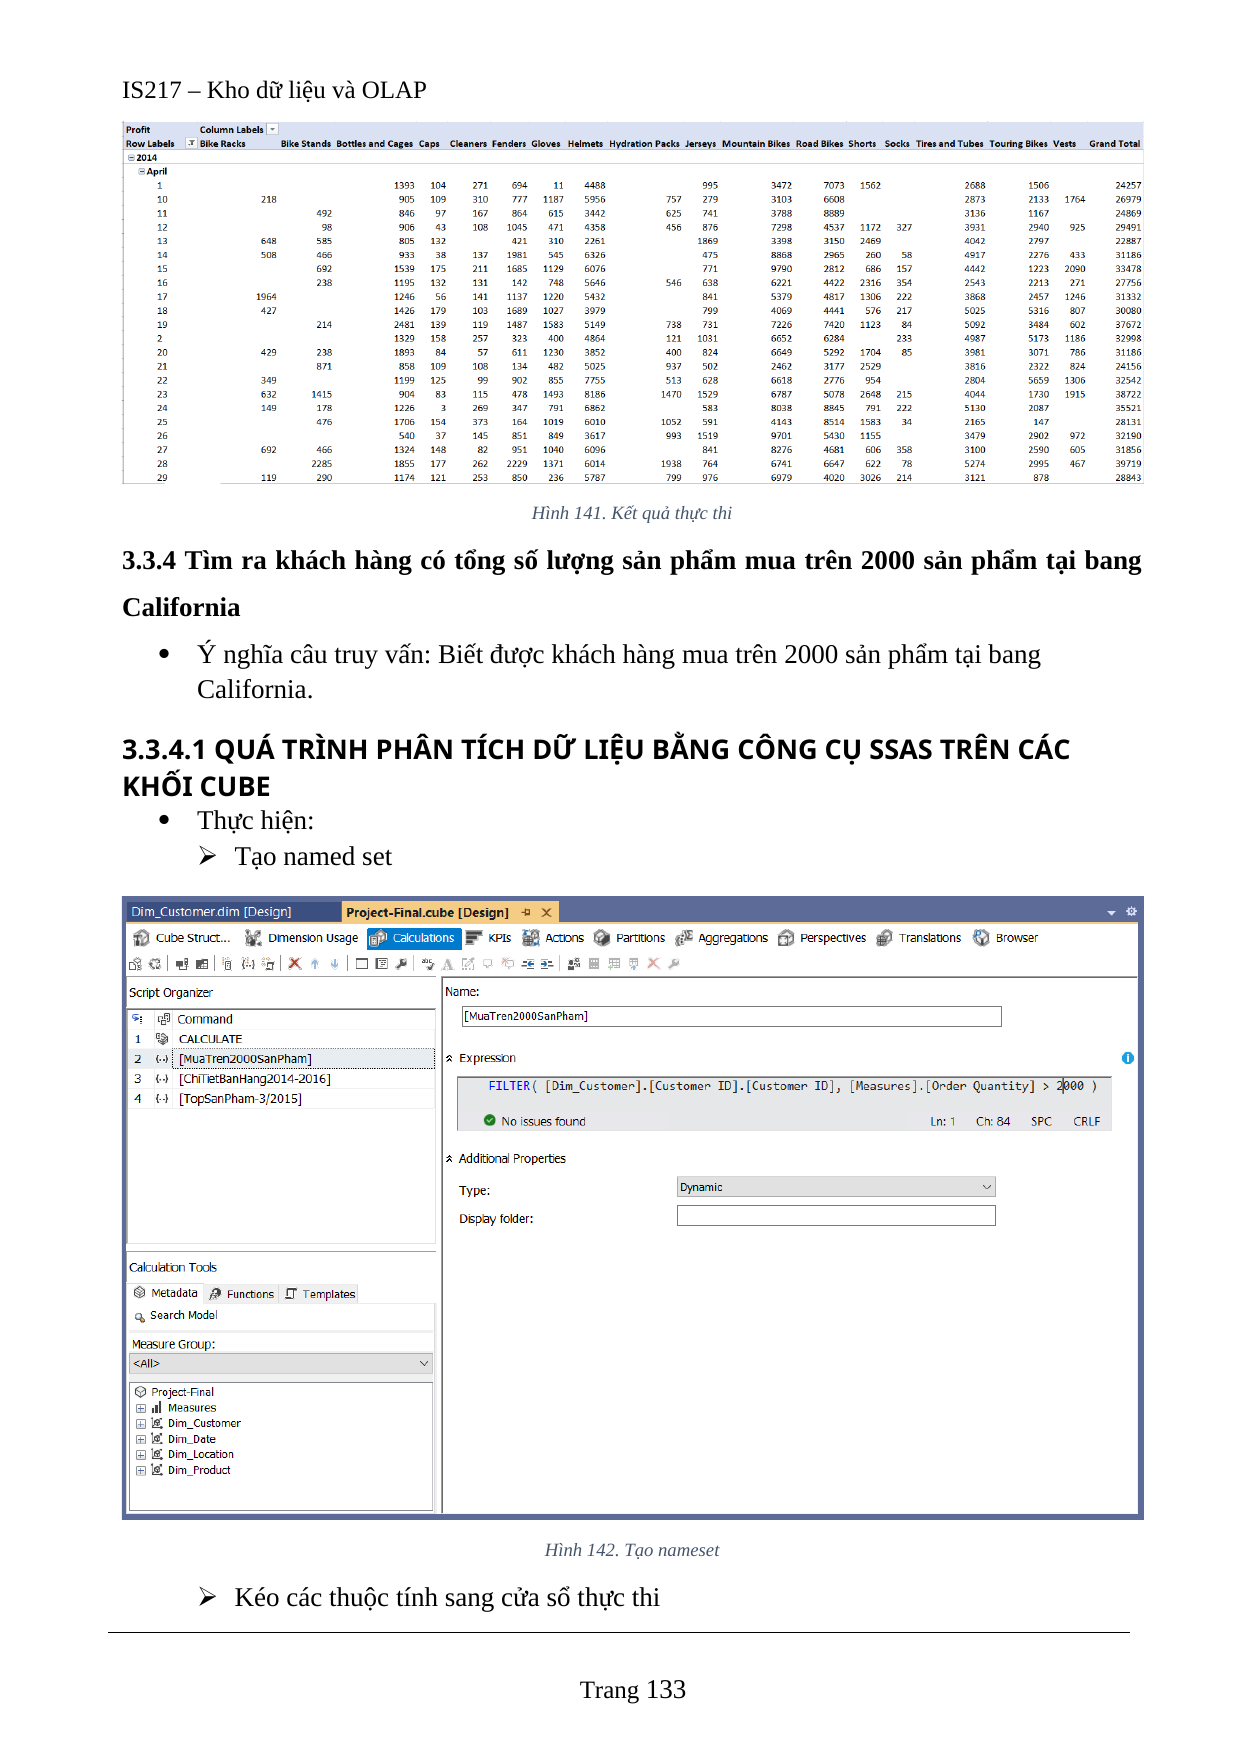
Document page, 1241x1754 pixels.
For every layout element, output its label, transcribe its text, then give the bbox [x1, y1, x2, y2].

picture [121, 121, 1144, 484]
list Kéo các thuộc tính sang cửa sổ thực thi [197, 1581, 1144, 1612]
list Thực hiện: [159, 804, 1144, 835]
picture [121, 896, 1144, 1520]
list Tạo named set [197, 840, 1144, 871]
text Hình 141. Kết quả thực thi [122, 502, 1144, 523]
subtitle 3.3.4.1 QUÁ TRÌNH PHÂN TÍCH DỮ LIỆU BẰNG CÔNG CỤ SSAS TRÊN CÁC KHỐI CUBE [122, 730, 1144, 804]
list Ý nghĩa câu truy vấn: Biết được khách hàng mua trên 2000 sản phẩm tại bang California. [159, 638, 1144, 705]
subtitle 3.3.4 Tìm ra khách hàng có tổng số lượng sản phẩm mua trên 2000 sản phẩm tại bang California [122, 544, 1144, 622]
text Hình 142. Tạo nameset [122, 1538, 1144, 1560]
